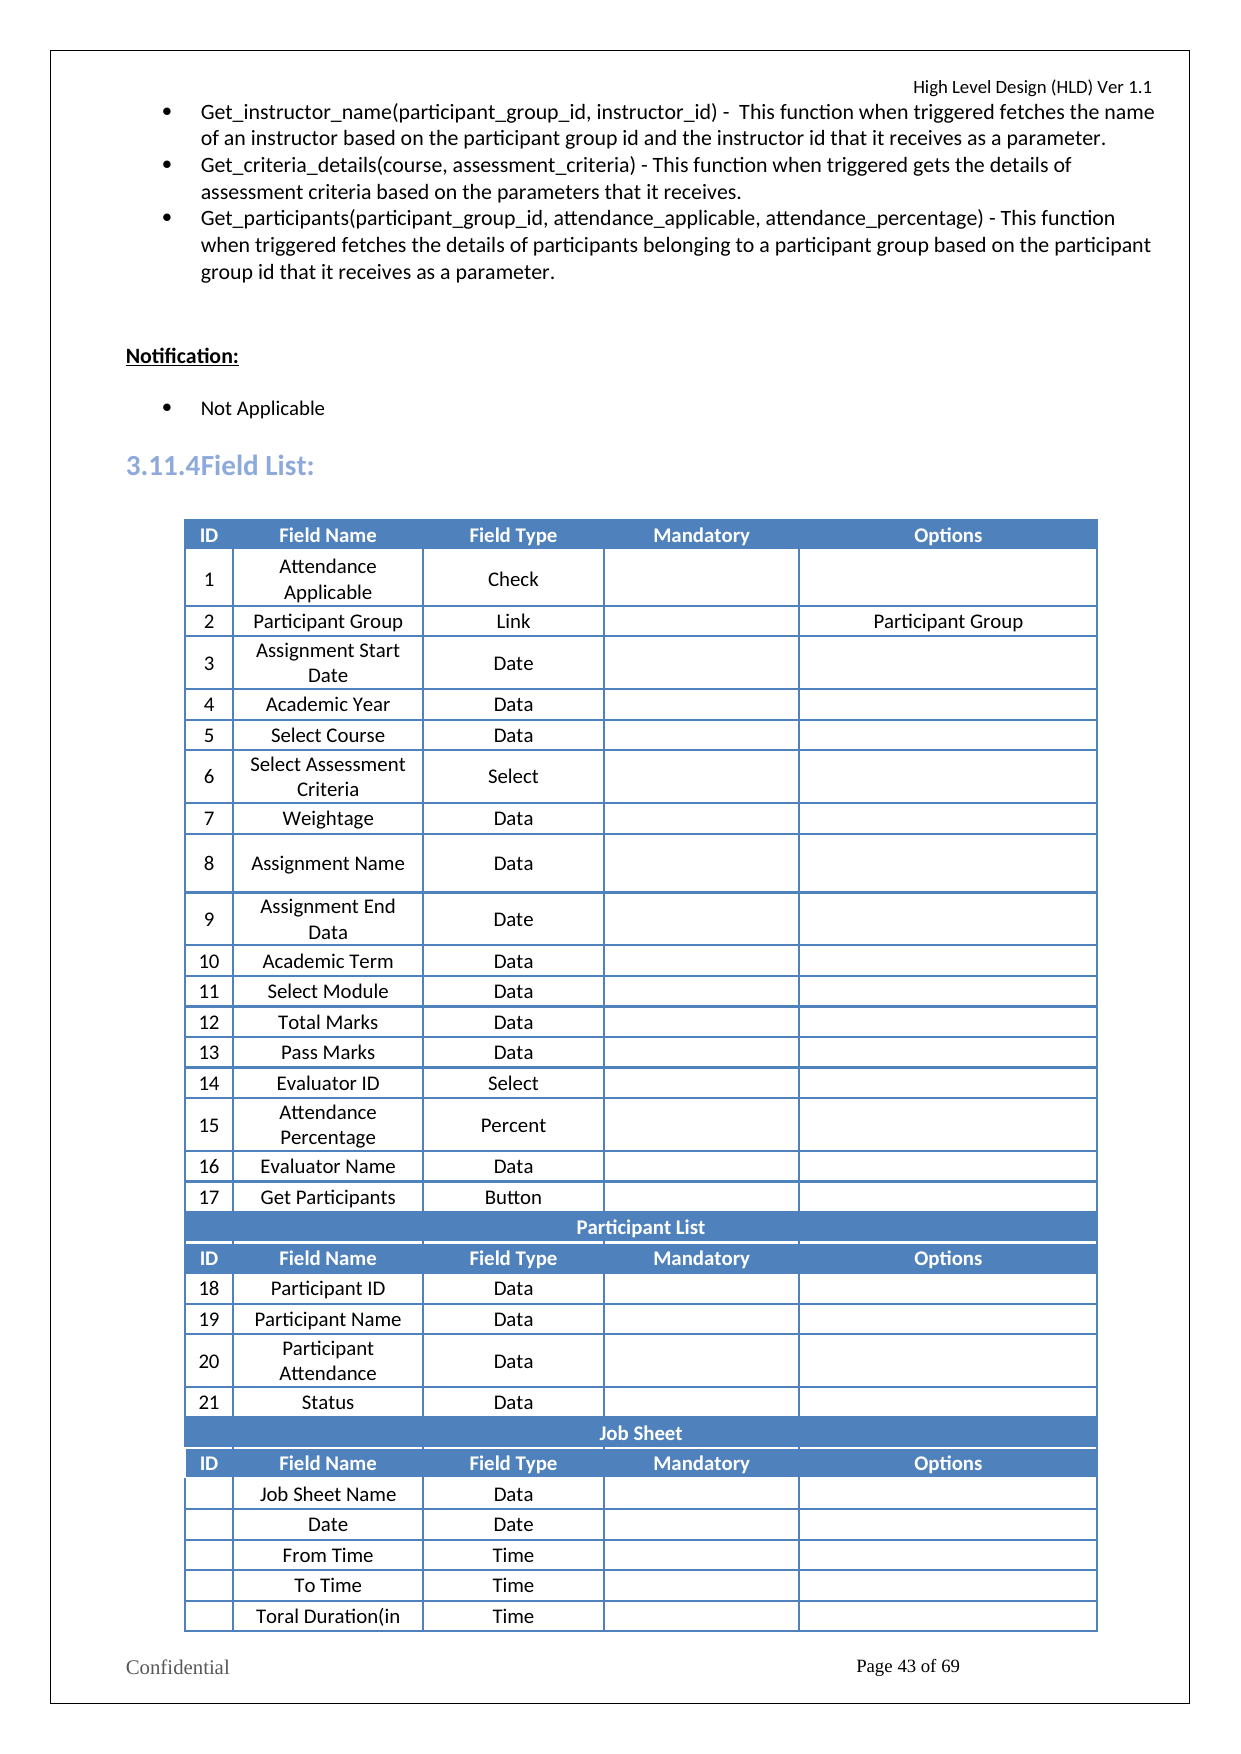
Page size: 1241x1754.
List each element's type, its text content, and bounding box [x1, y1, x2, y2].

table_header Mandatory [605, 521, 798, 549]
table_cell [605, 721, 798, 749]
table_cell Data [424, 835, 603, 891]
table_cell 9 [186, 894, 232, 944]
table_cell [800, 1099, 1096, 1150]
table_cell 2 [186, 607, 232, 635]
table_cell Date [424, 637, 603, 688]
table_cell Button [424, 1183, 603, 1211]
table_cell [800, 1480, 1096, 1508]
table_cell Select Module [234, 977, 422, 1005]
table_cell Data [424, 1038, 603, 1066]
table_cell [800, 1571, 1096, 1599]
table_cell Percent [424, 1099, 603, 1150]
table_cell [605, 1480, 798, 1508]
table_cell 1 [186, 554, 232, 604]
text Notification: [126, 342, 1156, 368]
table_cell [605, 1152, 798, 1180]
table_cell Data [424, 1305, 603, 1333]
table_cell Date [424, 1510, 603, 1538]
table_cell 3 [186, 637, 232, 688]
table_cell 6 [186, 751, 232, 802]
table_cell 15 [186, 1099, 232, 1150]
table_cell [800, 1510, 1096, 1538]
table_cell [605, 1510, 798, 1538]
table_cell [605, 977, 798, 1005]
table_cell Mandatory [605, 1244, 798, 1272]
table_cell Field Type [424, 1449, 603, 1477]
table_cell 11 [186, 977, 232, 1005]
table_cell Date [424, 894, 603, 944]
table_cell ID [186, 1449, 232, 1477]
table_header Field Name [234, 521, 422, 549]
table_cell [605, 1602, 798, 1630]
table_cell [605, 751, 798, 802]
table_cell Total Marks [234, 1008, 422, 1036]
table_cell [800, 1541, 1096, 1569]
table_cell Academic Term [234, 946, 422, 975]
table_cell [605, 690, 798, 718]
table_cell [605, 1038, 798, 1066]
table_cell Data [424, 946, 603, 975]
table_cell Status [234, 1388, 422, 1416]
table_cell [605, 1571, 798, 1599]
table_cell [605, 1183, 798, 1211]
table_cell [800, 690, 1096, 718]
table_header ID [186, 521, 232, 549]
table_cell [605, 1069, 798, 1097]
table_cell 7 [186, 804, 232, 832]
table_cell 19 [186, 1305, 232, 1333]
table_cell 10 [186, 946, 232, 975]
table_cell Assignment Name [234, 835, 422, 891]
table_cell [800, 1152, 1096, 1180]
table_cell [605, 1008, 798, 1036]
table_cell Check [424, 554, 603, 604]
table_cell Attendance Percentage [234, 1099, 422, 1150]
table_cell Pass Marks [234, 1038, 422, 1066]
table_header Options [800, 521, 1096, 549]
table_cell [800, 1008, 1096, 1036]
table_cell Participant Name [234, 1305, 422, 1333]
table_cell Participant List [186, 1213, 1096, 1241]
table_cell Participant ID [234, 1274, 422, 1302]
table_cell Attendance Applicable [234, 554, 422, 604]
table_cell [234, 1602, 422, 1630]
table_cell Evaluator ID [234, 1069, 422, 1097]
table_cell [800, 835, 1096, 891]
table_cell Field Name [234, 1244, 422, 1272]
table_cell From Time [234, 1541, 422, 1569]
table_cell To Time [234, 1571, 422, 1599]
table_header Field Type [424, 521, 603, 549]
table_cell [186, 1480, 232, 1508]
table_cell [605, 1274, 798, 1302]
table_cell Job Sheet Name [234, 1480, 422, 1508]
table_cell Data [424, 690, 603, 718]
table_cell Academic Year [234, 690, 422, 718]
table_cell [800, 1335, 1096, 1386]
table_cell [605, 1335, 798, 1386]
table_cell Data [424, 804, 603, 832]
table_cell 4 [186, 690, 232, 718]
table_cell [186, 1602, 232, 1630]
table_cell Options [800, 1449, 1096, 1477]
list Get_instructor_name(participant_group_id, instructor_id) - This function when triggered fetches the name of an instructor based on the participant group id and the instructor id that it receives as a parameter. [163, 98, 1156, 151]
table_cell [605, 637, 798, 688]
table_cell Data [424, 1274, 603, 1302]
table_cell [605, 1388, 798, 1416]
table_cell Participant Group [234, 607, 422, 635]
table_cell [800, 1069, 1096, 1097]
table_cell Select [424, 1069, 603, 1097]
table_cell [800, 1183, 1096, 1211]
table_cell Time [424, 1571, 603, 1599]
table_cell 14 [186, 1069, 232, 1097]
table_cell [800, 804, 1096, 832]
table_cell [605, 946, 798, 975]
table_cell [800, 946, 1096, 975]
table_cell 17 [186, 1183, 232, 1211]
table_cell Data [424, 1480, 603, 1508]
table_cell [605, 554, 798, 604]
table_cell Select [424, 751, 603, 802]
table_cell Data [424, 1335, 603, 1386]
table_cell [605, 894, 798, 944]
table_cell Field Type [424, 1244, 603, 1272]
table_cell Evaluator Name [234, 1152, 422, 1180]
table_cell Field Name [234, 1449, 422, 1477]
table_cell Date [234, 1510, 422, 1538]
table_cell [605, 1541, 798, 1569]
table_cell Data [424, 1152, 603, 1180]
table_cell [800, 751, 1096, 802]
table_cell Weightage [234, 804, 422, 832]
table_cell Data [424, 1008, 603, 1036]
table_cell 20 [186, 1335, 232, 1386]
table_cell [605, 1305, 798, 1333]
table_cell Time [424, 1602, 603, 1630]
table_cell [800, 1305, 1096, 1333]
table_cell 18 [186, 1274, 232, 1302]
table_cell Assignment Start Date [234, 637, 422, 688]
table_cell 21 [186, 1388, 232, 1416]
table_cell Participant Group [800, 607, 1096, 635]
list Get_criteria_details(course, assessment_criteria) - This function when triggered gets the details of assessment criteria based on the parameters that it receives. [163, 151, 1156, 204]
table_cell 8 [186, 835, 232, 891]
table_cell [800, 554, 1096, 604]
subtitle Field List: [126, 447, 1156, 483]
list Get_participants(participant_group_id, attendance_applicable, attendance_percentage) - This function when triggered fetches the details of participants belonging to a participant group based on the participant group id that it receives as a parameter. [163, 204, 1156, 284]
table_cell [800, 977, 1096, 1005]
table_cell ID [186, 1244, 232, 1272]
table_cell [605, 607, 798, 635]
table_cell [605, 835, 798, 891]
table_cell Time [424, 1541, 603, 1569]
table_cell [800, 721, 1096, 749]
table_cell Options [800, 1244, 1096, 1272]
table_cell 5 [186, 721, 232, 749]
table_cell Data [424, 977, 603, 1005]
table_cell [186, 1510, 232, 1538]
table_cell [800, 894, 1096, 944]
table_cell Select Assessment Criteria [234, 751, 422, 802]
table_cell [800, 637, 1096, 688]
table_cell Job Sheet [186, 1419, 1096, 1447]
table_cell Mandatory [605, 1449, 798, 1477]
list Not Applicable [163, 395, 1156, 421]
table_cell [186, 1571, 232, 1599]
table_cell 12 [186, 1008, 232, 1036]
table_cell Link [424, 607, 603, 635]
table_cell Get Participants [234, 1183, 422, 1211]
table_cell [186, 1541, 232, 1569]
table_cell [800, 1602, 1096, 1630]
table_cell 13 [186, 1038, 232, 1066]
table_cell [605, 1099, 798, 1150]
table_cell [800, 1388, 1096, 1416]
table_cell Data [424, 1388, 603, 1416]
table_cell Data [424, 721, 603, 749]
table_cell Assignment End Data [234, 894, 422, 944]
table_cell Select Course [234, 721, 422, 749]
table_cell 16 [186, 1152, 232, 1180]
table_cell [605, 804, 798, 832]
table_cell [800, 1274, 1096, 1302]
table_cell Participant Attendance [234, 1335, 422, 1386]
table_cell [800, 1038, 1096, 1066]
